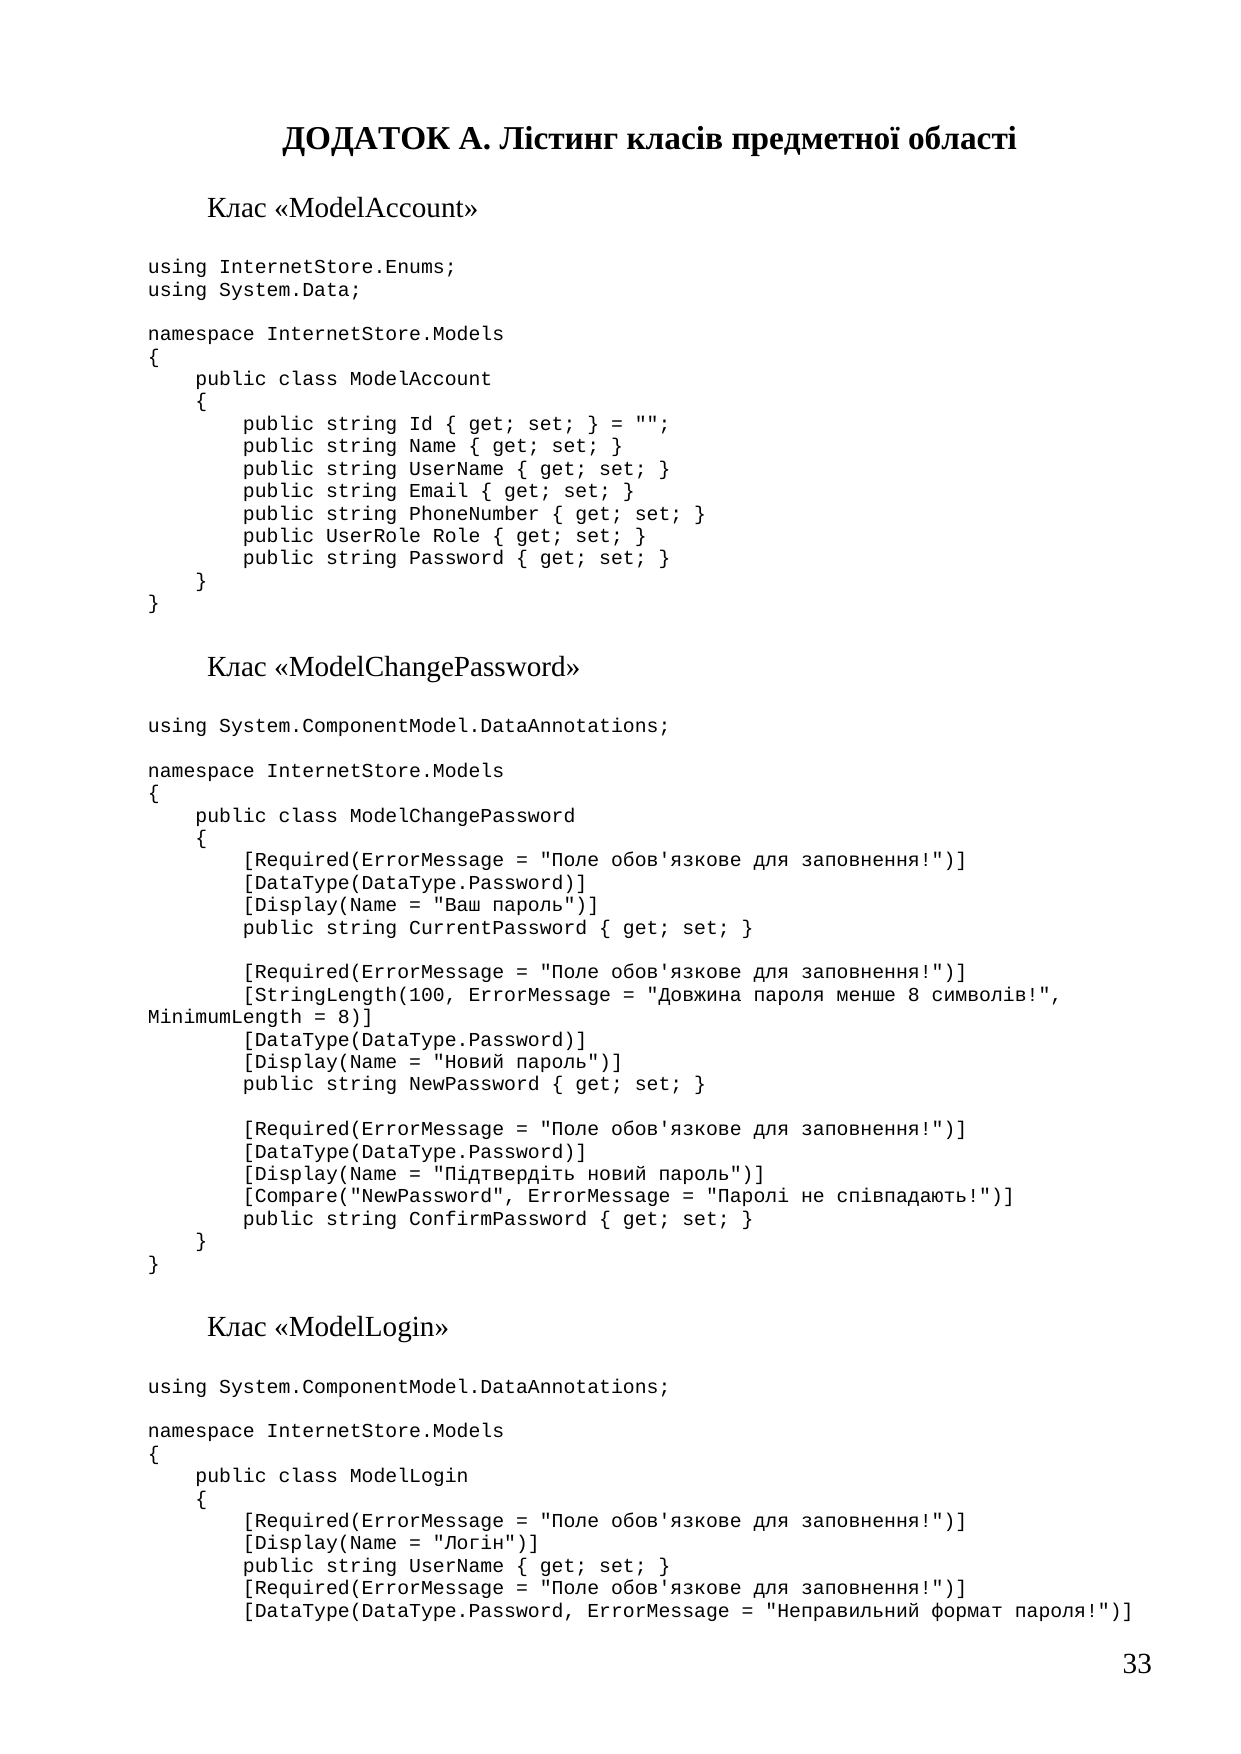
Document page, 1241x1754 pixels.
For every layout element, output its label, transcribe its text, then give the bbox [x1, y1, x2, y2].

text namespace InternetStore.Models [148, 1421, 1152, 1444]
text public string NewPassword { get; set; } [148, 1074, 1152, 1097]
text [Required(ErrorMessage = "Поле обов'язкове для заповнення!")] [148, 1578, 1152, 1601]
text public UserRole Role { get; set; } [148, 526, 1152, 548]
text public class ModelAccount [148, 369, 1152, 391]
text [Display(Name = "Ваш пароль")] [148, 895, 1152, 918]
subtitle ДОДАТОК А. Лістинг класів предметної області [148, 118, 1152, 156]
text using System.ComponentModel.DataAnnotations; [148, 1377, 1152, 1399]
text Клас «ModelLogin» [148, 1309, 1152, 1343]
text public string UserName { get; set; } [148, 459, 1152, 481]
text [Required(ErrorMessage = "Поле обов'язкове для заповнення!")] [148, 1511, 1152, 1533]
text public class ModelLogin [148, 1466, 1152, 1488]
text public string Name { get; set; } [148, 436, 1152, 459]
text using System.ComponentModel.DataAnnotations; [148, 716, 1152, 738]
text { [148, 347, 1152, 369]
text public string Id { get; set; } = ""; [148, 414, 1152, 436]
text } [148, 571, 1152, 593]
text Клас «ModelAccount» [148, 190, 1152, 223]
text } [148, 1253, 1152, 1276]
text [Required(ErrorMessage = "Поле обов'язкове для заповнення!")] [148, 850, 1152, 873]
text public string ConfirmPassword { get; set; } [148, 1209, 1152, 1231]
text using InternetStore.Enums; [148, 257, 1152, 279]
text [StringLength(100, ErrorMessage = "Довжина пароля менше 8 символів!", MinimumLength = 8)] [148, 985, 1152, 1029]
text namespace InternetStore.Models [148, 324, 1152, 347]
text [DataType(DataType.Password)] [148, 1142, 1152, 1164]
text public string Password { get; set; } [148, 548, 1152, 571]
text namespace InternetStore.Models [148, 761, 1152, 783]
text [Compare("NewPassword", ErrorMessage = "Паролі не співпадають!")] [148, 1186, 1152, 1209]
text } [148, 593, 1152, 615]
text { [148, 828, 1152, 850]
text [Display(Name = "Підтвердіть новий пароль")] [148, 1164, 1152, 1186]
text { [148, 391, 1152, 414]
text using System.Data; [148, 279, 1152, 302]
text [DataType(DataType.Password)] [148, 1029, 1152, 1052]
text Клас «ModelChangePassword» [148, 649, 1152, 682]
text public string CurrentPassword { get; set; } [148, 918, 1152, 940]
text } [148, 1231, 1152, 1253]
text [DataType(DataType.Password)] [148, 873, 1152, 895]
text { [148, 1488, 1152, 1511]
text [Display(Name = "Логін")] [148, 1533, 1152, 1556]
text [Display(Name = "Новий пароль")] [148, 1052, 1152, 1074]
text [DataType(DataType.Password, ErrorMessage = "Неправильний формат пароля!")] [148, 1601, 1152, 1623]
text [Required(ErrorMessage = "Поле обов'язкове для заповнення!")] [148, 1119, 1152, 1142]
text public string PhoneNumber { get; set; } [148, 503, 1152, 526]
text { [148, 783, 1152, 806]
text public string UserName { get; set; } [148, 1556, 1152, 1578]
text public string Email { get; set; } [148, 481, 1152, 503]
text public class ModelChangePassword [148, 806, 1152, 828]
text [Required(ErrorMessage = "Поле обов'язкове для заповнення!")] [148, 962, 1152, 985]
text { [148, 1444, 1152, 1466]
